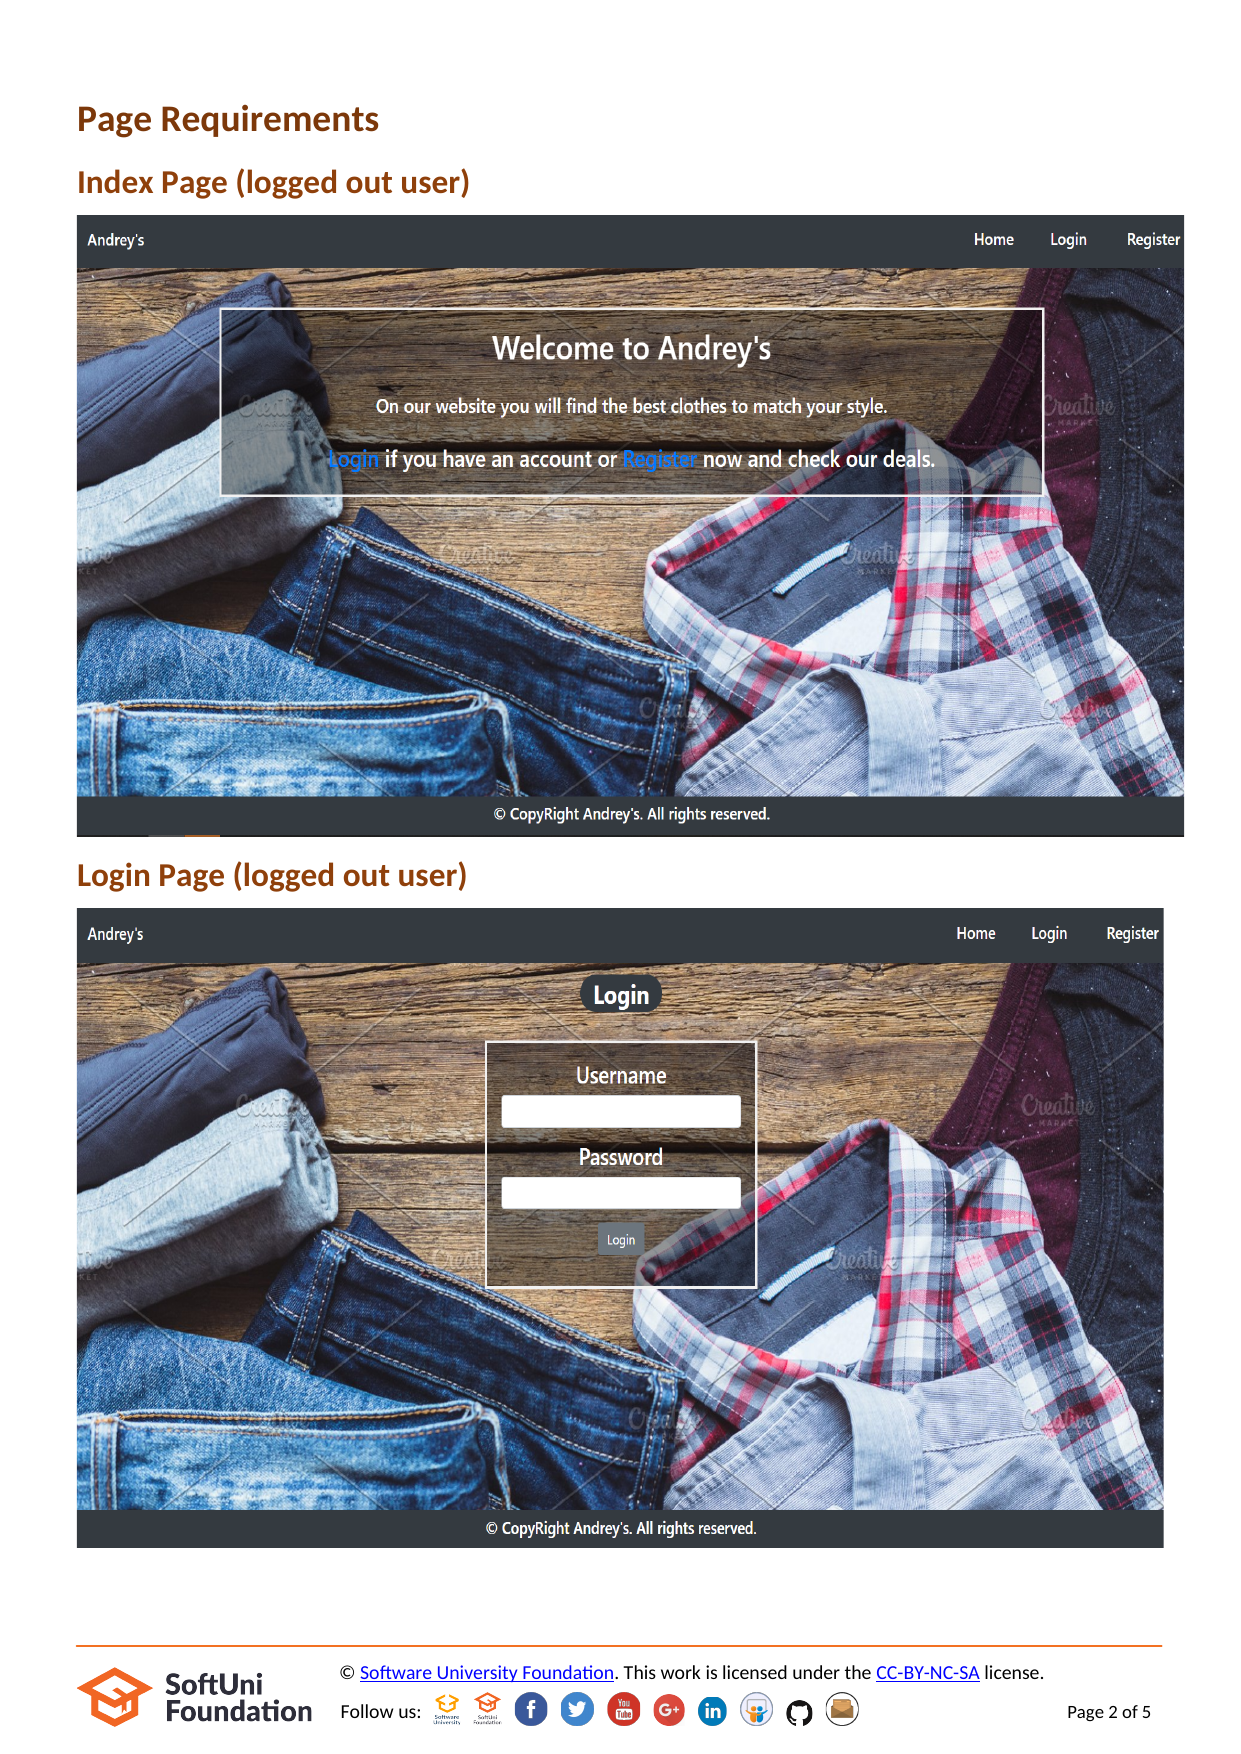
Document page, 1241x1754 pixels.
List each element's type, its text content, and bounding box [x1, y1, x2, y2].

picture [825, 1692, 859, 1726]
picture [76, 908, 1164, 1548]
subtitle Index Page (logged out user) [77, 161, 1163, 201]
picture [698, 1697, 704, 1705]
picture [786, 1700, 813, 1726]
picture [711, 1708, 720, 1717]
subtitle Login Page (logged out user) [77, 854, 1163, 894]
picture [561, 1692, 594, 1726]
picture [76, 215, 1185, 837]
picture [76, 1667, 312, 1727]
picture [698, 1717, 706, 1726]
picture [514, 1692, 548, 1726]
picture [607, 1692, 640, 1726]
subtitle Page Requirements [77, 95, 1163, 141]
picture [721, 1697, 727, 1705]
picture [433, 1694, 461, 1726]
picture [719, 1717, 727, 1726]
picture [740, 1692, 773, 1726]
picture [653, 1694, 685, 1726]
picture [473, 1692, 502, 1726]
